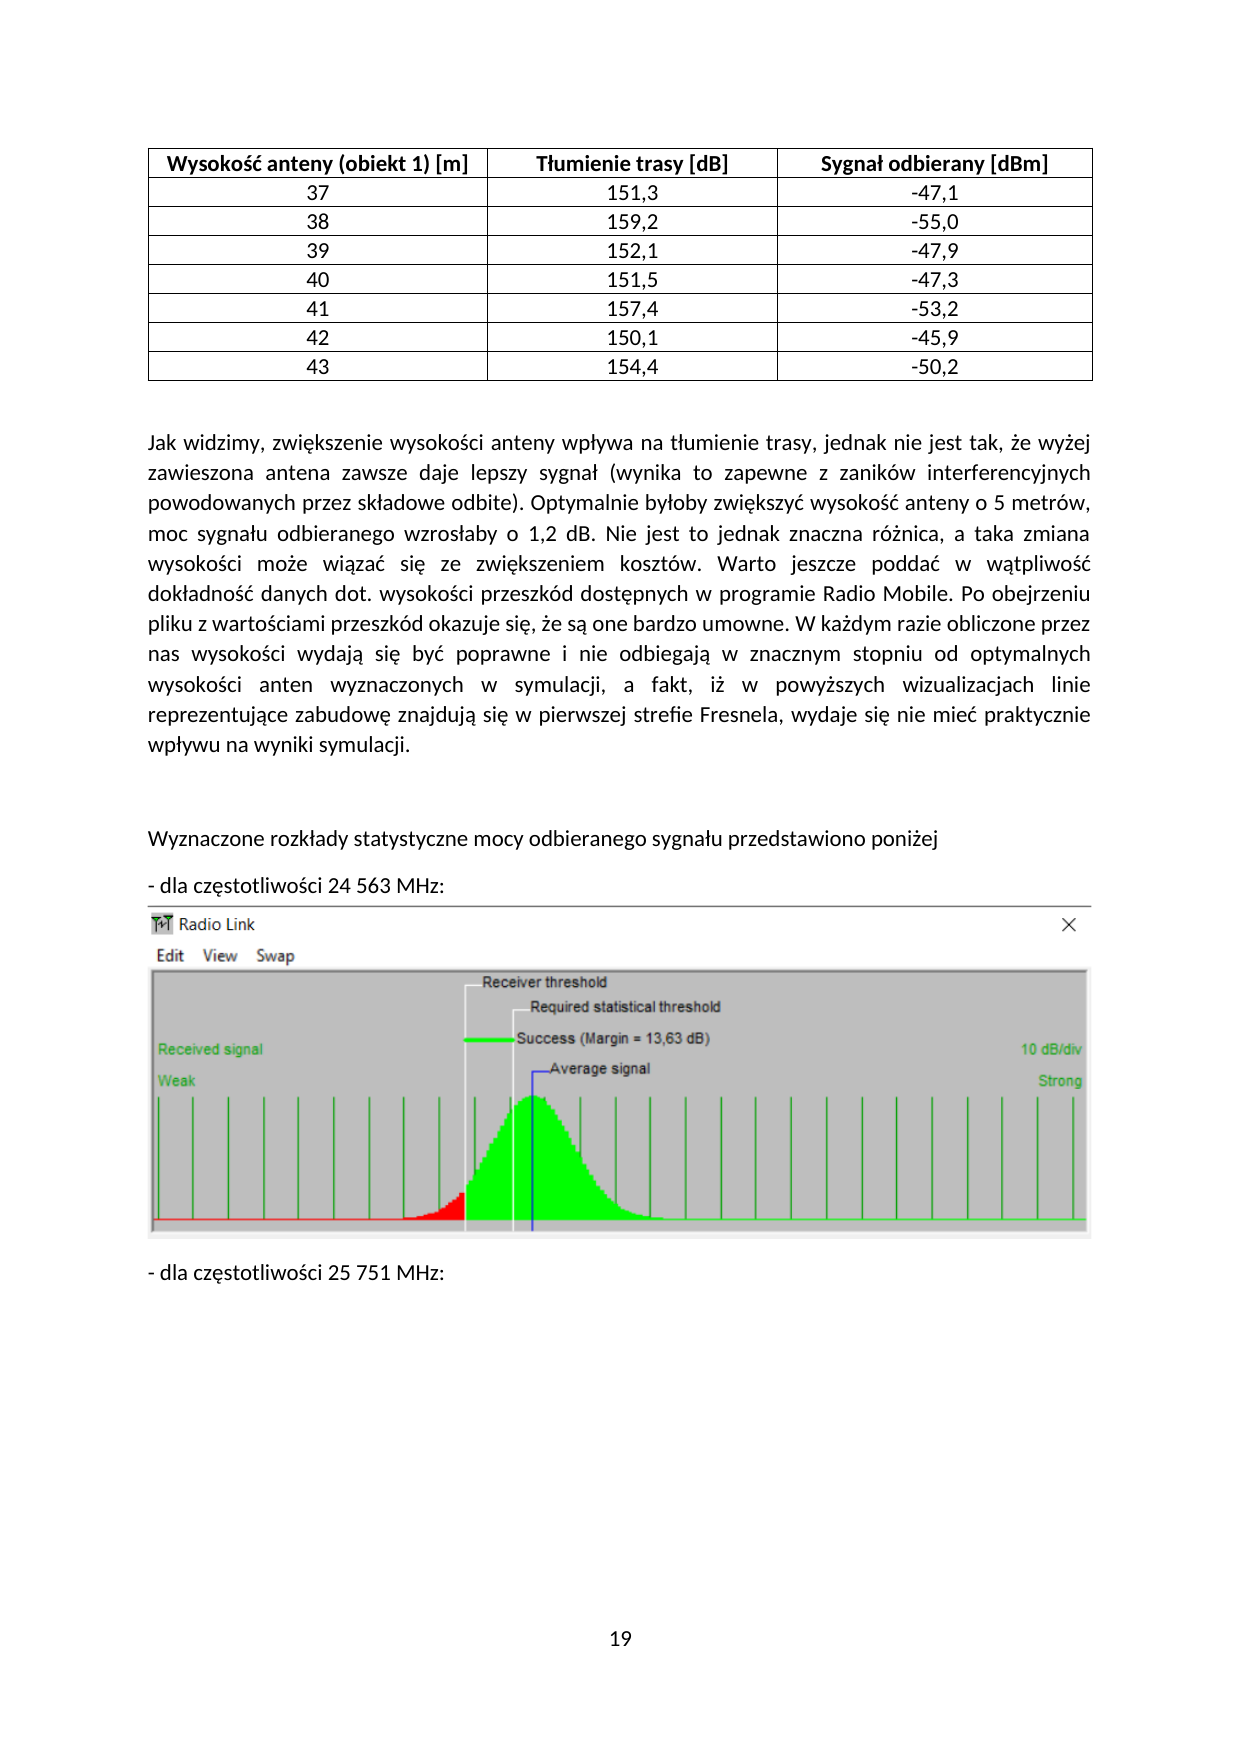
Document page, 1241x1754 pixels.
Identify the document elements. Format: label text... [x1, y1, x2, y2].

table_cell -50,2 [778, 352, 1092, 380]
table_header Sygnał odbierany [dBm] [778, 149, 1092, 177]
table_cell 43 [149, 352, 487, 380]
table_cell 151,5 [488, 265, 777, 293]
table_cell 159,2 [488, 207, 777, 235]
table_cell 40 [149, 265, 487, 293]
table_cell 151,3 [488, 178, 777, 206]
text Wyznaczone rozkłady statystyczne mocy odbieranego sygnału przedstawiono poniżej [148, 824, 1093, 852]
table_cell 157,4 [488, 294, 777, 322]
text - dla częstotliwości 24 563 MHz: [148, 871, 1093, 899]
table_cell 41 [149, 294, 487, 322]
table_cell -47,3 [778, 265, 1092, 293]
table_cell 42 [149, 323, 487, 351]
text Jak widzimy, zwiększenie wysokości anteny wpływa na tłumienie trasy, jednak nie jest tak, że wyżej zawieszona antena zawsze daje lepszy sygnał (wynika to zapewne z zaników interferencyjnych powodowanych przez składowe odbite). Optymalnie byłoby zwiększyć wysokość anteny o 5 metrów, moc sygnału odbieranego wzrosłaby o 1,2 dB. Nie jest to jednak znaczna różnica, a taka zmiana wysokości może wiązać się ze zwiększeniem kosztów. Warto jeszcze poddać w wątpliwość dokładność danych dot. wysokości przeszkód dostępnych w programie Radio Mobile. Po obejrzeniu pliku z wartościami przeszkód okazuje się, że są one bardzo umowne. W każdym razie obliczone przez nas wysokości wydają się być poprawne i nie odbiegają w znacznym stopniu od optymalnych wysokości anten wyznaczonych w symulacji, a fakt, iż w powyższych wizualizacjach linie reprezentujące zabudowę znajdują się w pierwszej strefie Fresnela, wydaje się nie mieć praktycznie wpływu na wyniki symulacji. [148, 428, 1093, 758]
table_cell 152,1 [488, 236, 777, 264]
table_cell -47,1 [778, 178, 1092, 206]
table_header Wysokość anteny (obiekt 1) [m] [149, 149, 487, 177]
table_cell 38 [149, 207, 487, 235]
table_cell 150,1 [488, 323, 777, 351]
table_cell 37 [149, 178, 487, 206]
table_cell 154,4 [488, 352, 777, 380]
table_header Tłumienie trasy [dB] [488, 149, 777, 177]
table_cell -53,2 [778, 294, 1092, 322]
table_cell -55,0 [778, 207, 1092, 235]
table_cell -45,9 [778, 323, 1092, 351]
table_cell -47,9 [778, 236, 1092, 264]
table_cell 39 [149, 236, 487, 264]
picture [147, 905, 1092, 1239]
text - dla częstotliwości 25 751 MHz: [148, 1258, 1093, 1286]
